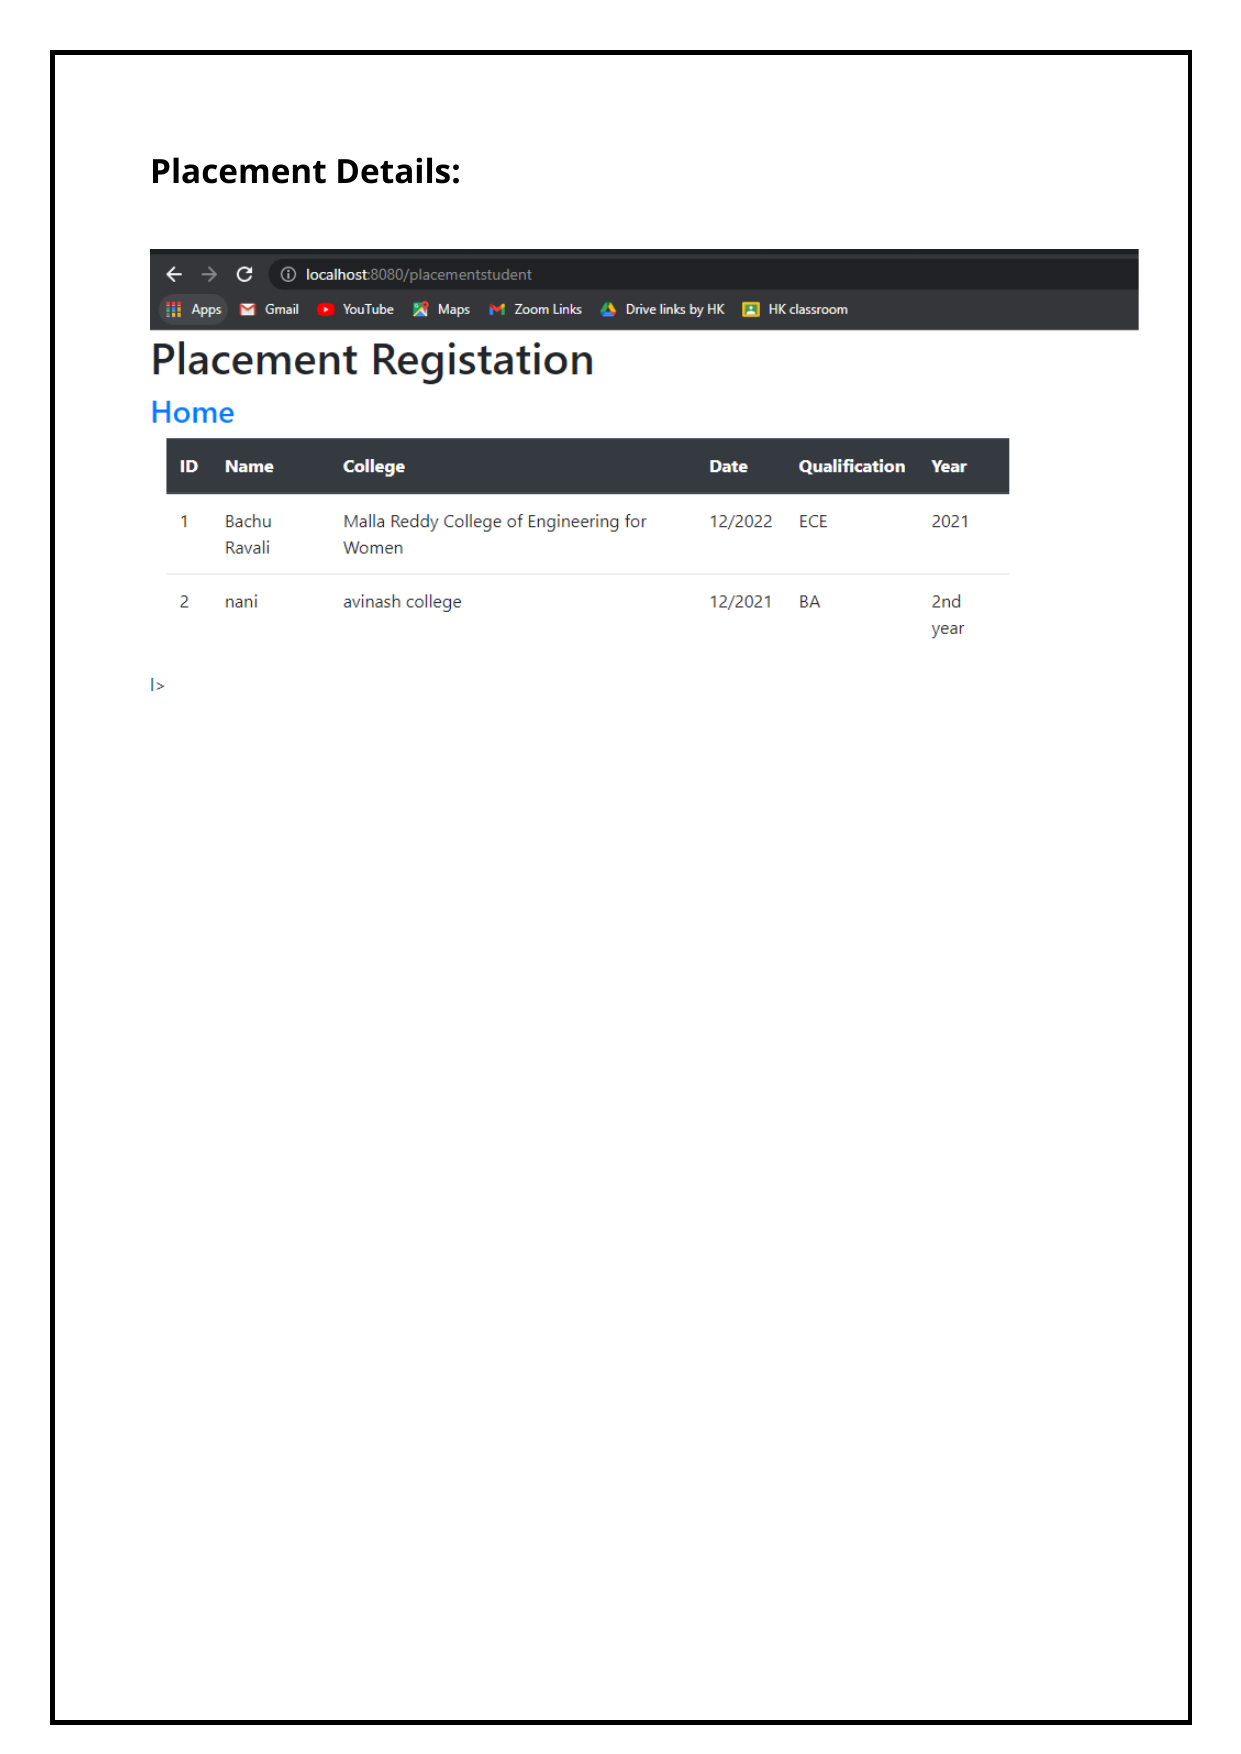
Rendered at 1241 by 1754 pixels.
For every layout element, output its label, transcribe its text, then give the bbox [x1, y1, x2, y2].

text Placement Details: [150, 148, 1128, 193]
picture [150, 249, 1139, 811]
